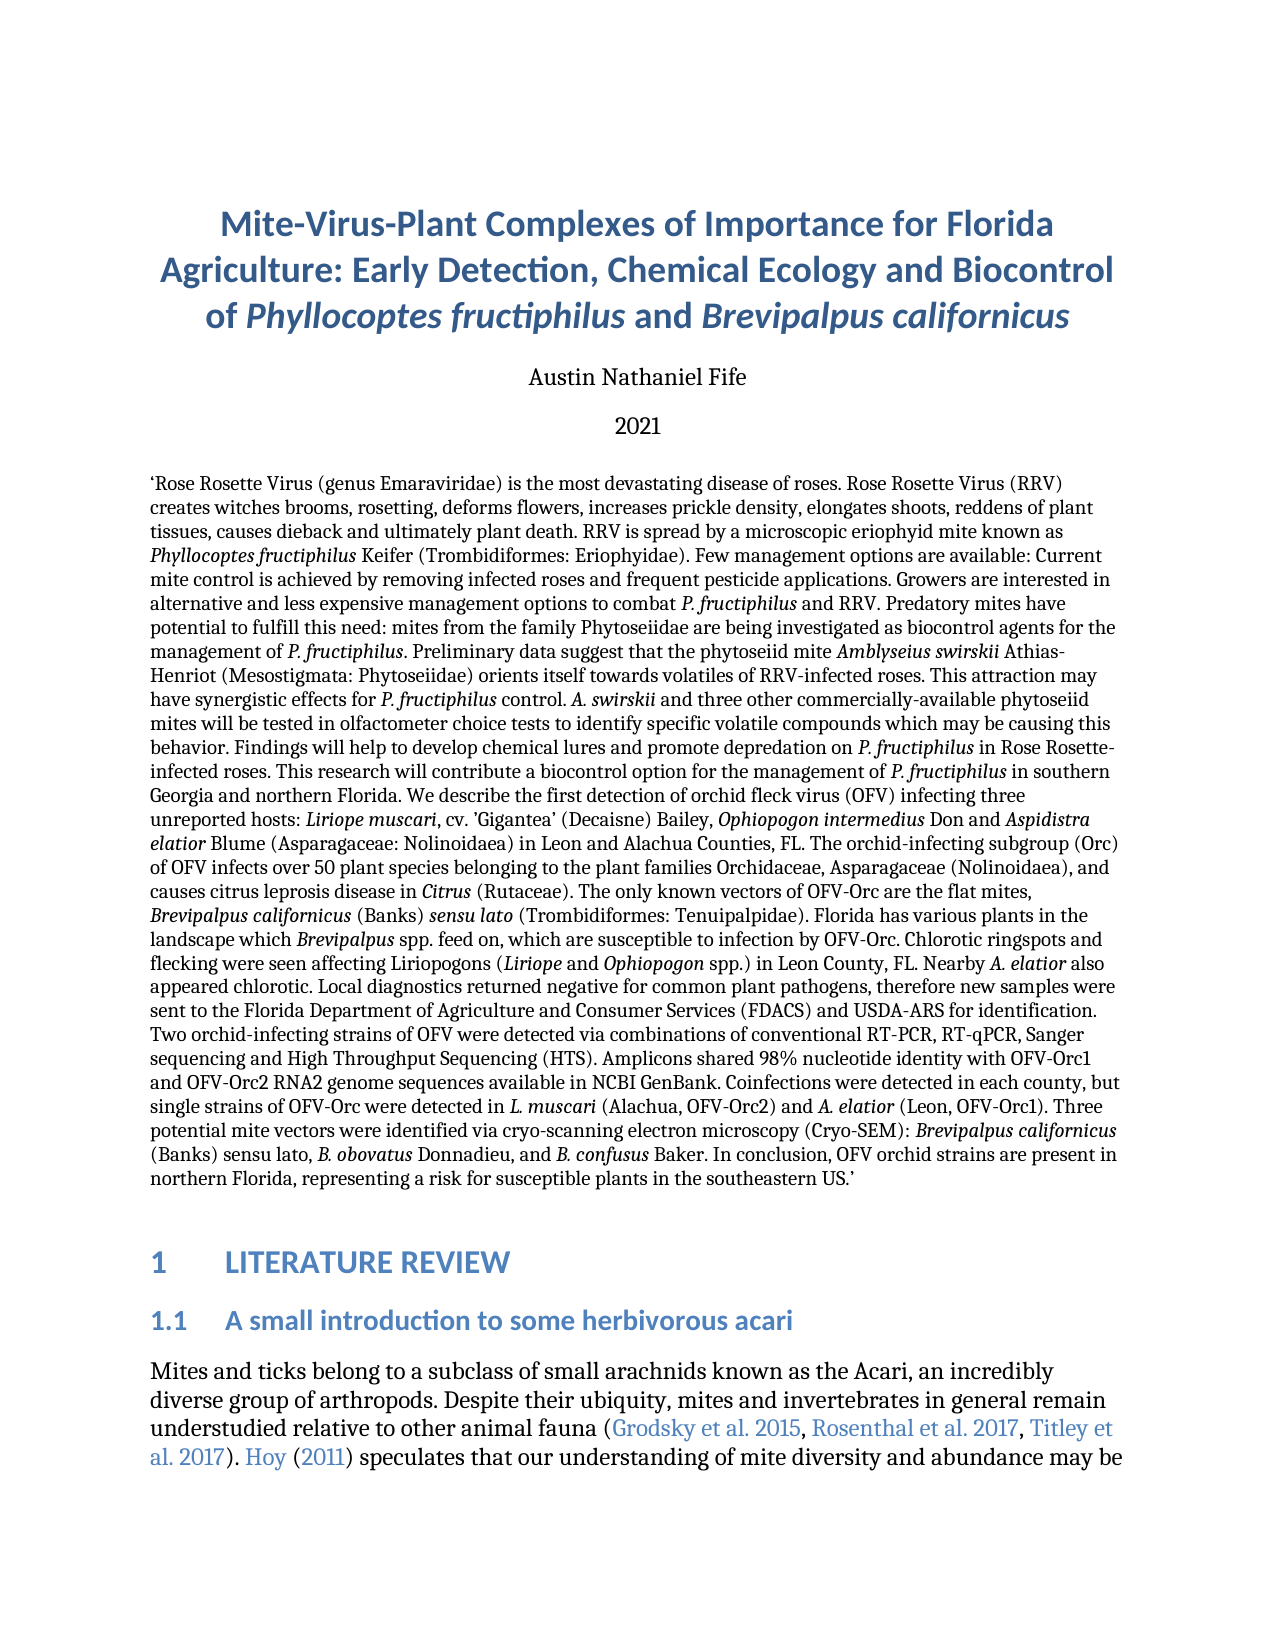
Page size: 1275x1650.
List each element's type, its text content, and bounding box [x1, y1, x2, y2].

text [150, 1357, 1125, 1472]
text 2021 [150, 412, 1125, 441]
text Austin Nathaniel Fife [150, 362, 1125, 391]
subtitle 1.1 A small introduction to some herbivorous acari [150, 1302, 1125, 1338]
text ‘Rose Rosette Virus (genus Emaraviridae) is the most devastating disease of roses. Rose Rosette Virus (RRV) creates witches brooms, rosetting, deforms flowers, increases prickle density, elongates shoots, reddens of plant tissues, causes dieback and ultimately plant death. RRV is spread by a microscopic eriophyid mite known as Phyllocoptes fructiphilus Keifer (Trombidiformes: Eriophyidae). Few management options are available: Current mite control is achieved by removing infected roses and frequent pesticide applications. Growers are interested in alternative and less expensive management options to combat P. fructiphilus and RRV. Predatory mites have potential to fulfill this need: mites from the family Phytoseiidae are being investigated as biocontrol agents for the management of P. fructiphilus. Preliminary data suggest that the phytoseiid mite Amblyseius swirskii Athias-Henriot (Mesostigmata: Phytoseiidae) orients itself towards volatiles of RRV-infected roses. This attraction may have synergistic effects for P. fructiphilus control. A. swirskii and three other commercially-available phytoseiid mites will be tested in olfactometer choice tests to identify specific volatile compounds which may be causing this behavior. Findings will help to develop chemical lures and promote depredation on P. fructiphilus in Rose Rosette-infected roses. This research will contribute a biocontrol option for the management of P. fructiphilus in southern Georgia and northern Florida. We describe the first detection of orchid fleck virus (OFV) infecting three unreported hosts: Liriope muscari, cv. ’Gigantea’ (Decaisne) Bailey, Ophiopogon intermedius Don and Aspidistra elatior Blume (Asparagaceae: Nolinoidaea) in Leon and Alachua Counties, FL. The orchid-infecting subgroup (Orc) of OFV infects over 50 plant species belonging to the plant families Orchidaceae, Asparagaceae (Nolinoidaea), and causes citrus leprosis disease in Citrus (Rutaceae). The only known vectors of OFV-Orc are the flat mites, Brevipalpus californicus (Banks) sensu lato (Trombidiformes: Tenuipalpidae). Florida has various plants in the landscape which Brevipalpus spp. feed on, which are susceptible to infection by OFV-Orc. Chlorotic ringspots and flecking were seen affecting Liriopogons (Liriope and Ophiopogon spp.) in Leon County, FL. Nearby A. elatior also appeared chlorotic. Local diagnostics returned negative for common plant pathogens, therefore new samples were sent to the Florida Department of Agriculture and Consumer Services (FDACS) and USDA-ARS for identification. Two orchid-infecting strains of OFV were detected via combinations of conventional RT-PCR, RT-qPCR, Sanger sequencing and High Throughput Sequencing (HTS). Amplicons shared 98% nucleotide identity with OFV-Orc1 and OFV-Orc2 RNA2 genome sequences available in NCBI GenBank. Coinfections were detected in each county, but single strains of OFV-Orc were detected in L. muscari (Alachua, OFV-Orc2) and A. elatior (Leon, OFV-Orc1). Three potential mite vectors were identified via cryo-scanning electron microscopy (Cryo-SEM): Brevipalpus californicus (Banks) sensu lato, B. obovatus Donnadieu, and B. confusus Baker. In conclusion, OFV orchid strains are present in northern Florida, representing a risk for susceptible plants in the southeastern US.’ [150, 472, 1125, 1191]
subtitle 1 LITERATURE REVIEW [150, 1241, 1125, 1282]
title Mite-Virus-Plant Complexes of Importance for Florida Agriculture: Early Detection, Chemical Ecology and Biocontrol of Phyllocoptes fructiphilus and Brevipalpus californicus [150, 200, 1125, 337]
